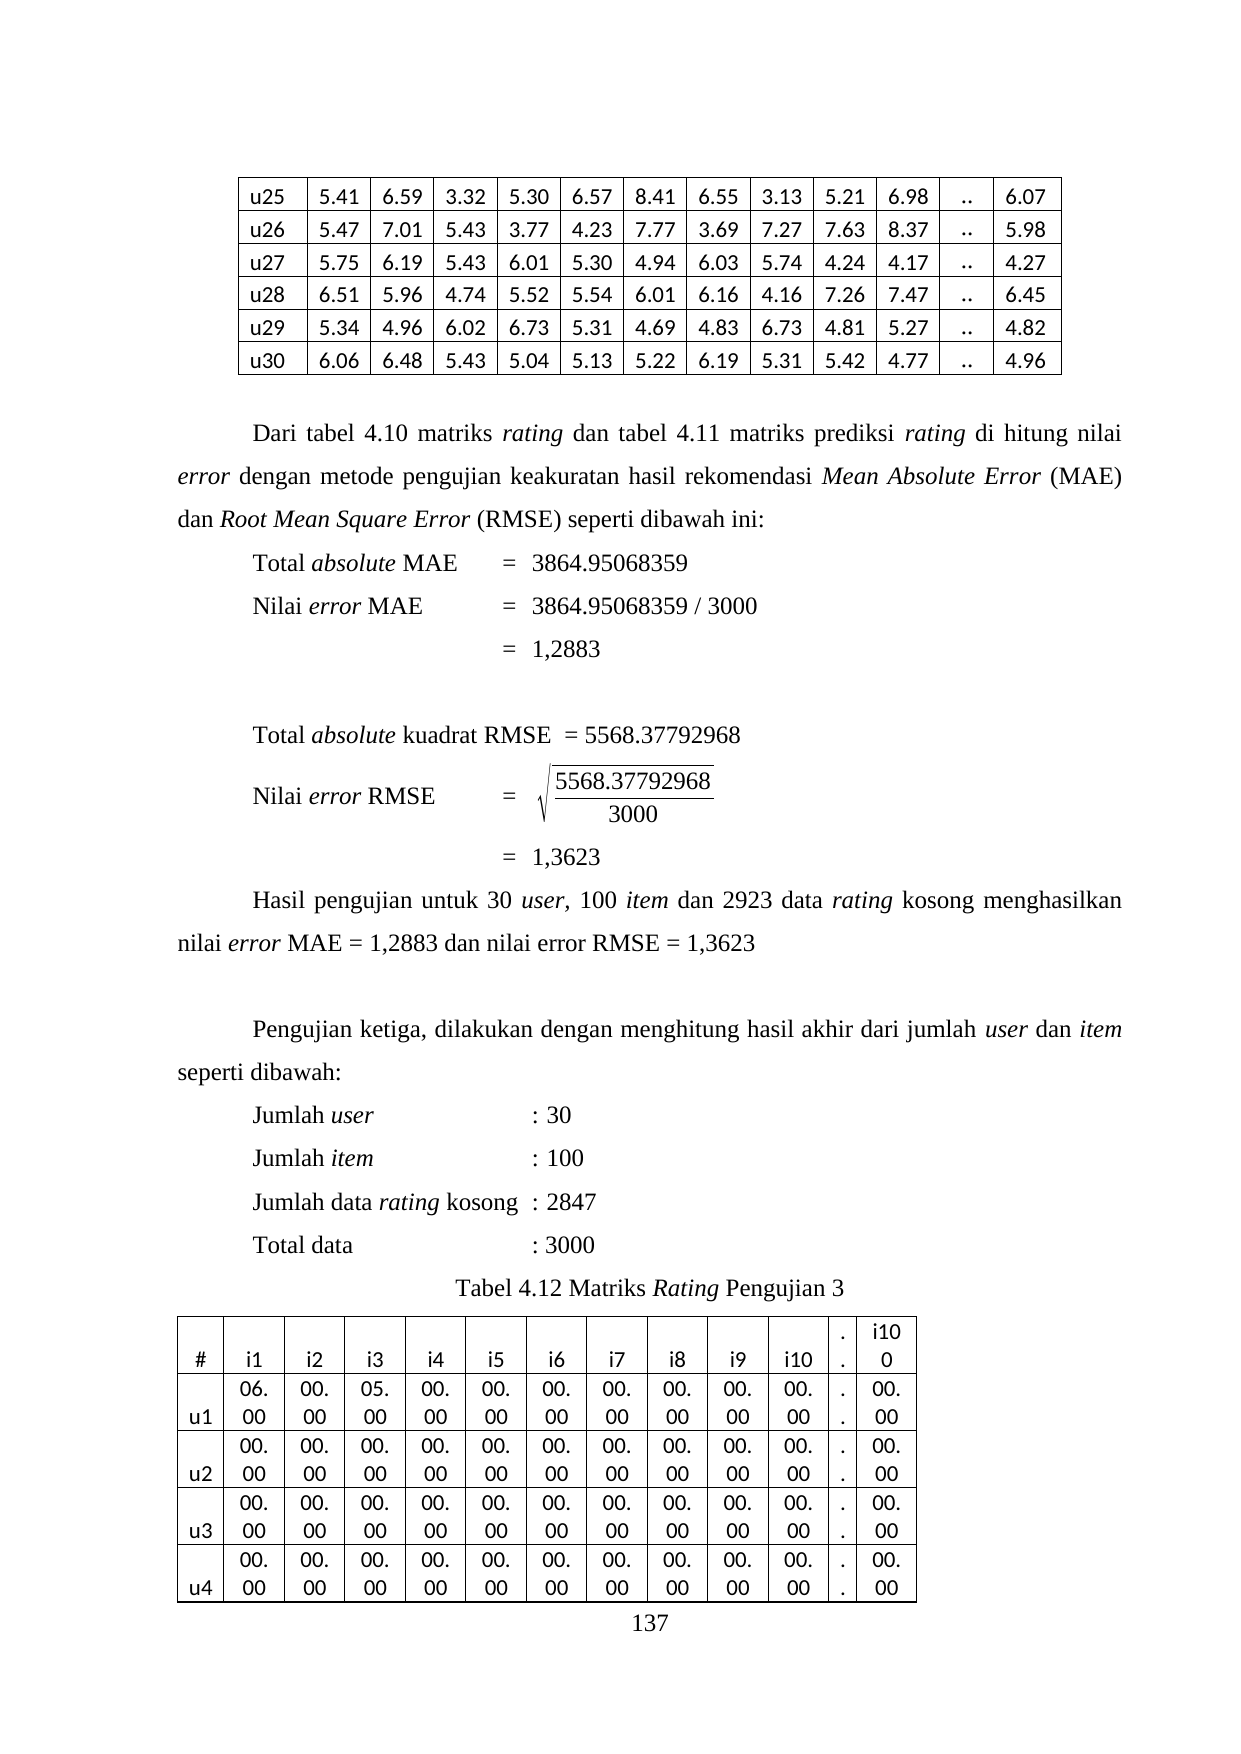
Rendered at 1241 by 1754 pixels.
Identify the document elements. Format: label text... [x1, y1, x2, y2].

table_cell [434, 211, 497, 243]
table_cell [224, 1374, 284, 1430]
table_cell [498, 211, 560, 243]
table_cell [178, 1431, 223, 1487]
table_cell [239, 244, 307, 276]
text = 1,2883 [177, 634, 1122, 663]
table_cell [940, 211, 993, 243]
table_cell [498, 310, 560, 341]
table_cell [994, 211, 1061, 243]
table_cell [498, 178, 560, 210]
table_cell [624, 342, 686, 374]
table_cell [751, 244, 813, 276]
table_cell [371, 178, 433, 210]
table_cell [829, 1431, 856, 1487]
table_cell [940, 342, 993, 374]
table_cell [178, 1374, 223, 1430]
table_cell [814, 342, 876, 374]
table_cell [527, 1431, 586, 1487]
text Total absolute kuadrat RMSE = 5568.37792968 [177, 720, 1122, 749]
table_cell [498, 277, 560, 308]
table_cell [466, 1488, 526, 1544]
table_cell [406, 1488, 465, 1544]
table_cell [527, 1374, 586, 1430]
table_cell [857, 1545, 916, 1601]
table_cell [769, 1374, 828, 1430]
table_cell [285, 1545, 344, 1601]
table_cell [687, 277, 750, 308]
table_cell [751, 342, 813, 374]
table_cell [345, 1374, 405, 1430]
text Nilai error RMSE = [177, 763, 1122, 827]
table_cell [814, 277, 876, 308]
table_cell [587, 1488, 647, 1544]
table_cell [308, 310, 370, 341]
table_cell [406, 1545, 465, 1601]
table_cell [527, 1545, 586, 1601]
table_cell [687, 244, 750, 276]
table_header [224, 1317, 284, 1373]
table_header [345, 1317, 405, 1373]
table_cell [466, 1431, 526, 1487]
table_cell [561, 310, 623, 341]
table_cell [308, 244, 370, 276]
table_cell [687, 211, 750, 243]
text Total absolute MAE = 3864.95068359 [177, 548, 1122, 576]
text Total data : 3000 [177, 1230, 1122, 1258]
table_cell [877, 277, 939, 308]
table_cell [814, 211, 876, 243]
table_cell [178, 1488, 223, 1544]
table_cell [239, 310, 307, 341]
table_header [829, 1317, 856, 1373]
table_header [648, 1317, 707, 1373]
text Hasil pengujian untuk 30 user, 100 item dan 2923 data rating kosong menghasilkan nilai error MAE = 1,2883 dan nilai error RMSE = 1,3623 [177, 885, 1122, 957]
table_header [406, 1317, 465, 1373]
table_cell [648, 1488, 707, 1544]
text Jumlah user : 30 [177, 1100, 1122, 1129]
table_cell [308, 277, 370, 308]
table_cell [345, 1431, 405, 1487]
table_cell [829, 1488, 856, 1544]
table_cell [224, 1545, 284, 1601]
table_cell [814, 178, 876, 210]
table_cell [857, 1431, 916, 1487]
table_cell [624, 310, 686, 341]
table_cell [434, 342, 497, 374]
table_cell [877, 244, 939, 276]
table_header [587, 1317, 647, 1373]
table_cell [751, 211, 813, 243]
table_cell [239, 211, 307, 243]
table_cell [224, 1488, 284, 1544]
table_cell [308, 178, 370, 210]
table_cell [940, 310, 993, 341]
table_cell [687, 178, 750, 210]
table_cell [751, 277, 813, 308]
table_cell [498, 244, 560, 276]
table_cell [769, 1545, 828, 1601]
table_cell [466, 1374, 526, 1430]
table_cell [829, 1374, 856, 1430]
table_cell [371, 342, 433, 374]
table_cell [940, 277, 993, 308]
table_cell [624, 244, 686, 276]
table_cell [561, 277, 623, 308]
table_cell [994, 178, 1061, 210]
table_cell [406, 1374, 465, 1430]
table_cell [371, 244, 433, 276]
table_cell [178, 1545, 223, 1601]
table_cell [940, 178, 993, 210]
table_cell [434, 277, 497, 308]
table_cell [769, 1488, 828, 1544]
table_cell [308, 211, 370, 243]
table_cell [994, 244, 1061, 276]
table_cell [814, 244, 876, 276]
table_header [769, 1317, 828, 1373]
text Tabel 4.12 Matriks Rating Pengujian 3 [177, 1273, 1122, 1302]
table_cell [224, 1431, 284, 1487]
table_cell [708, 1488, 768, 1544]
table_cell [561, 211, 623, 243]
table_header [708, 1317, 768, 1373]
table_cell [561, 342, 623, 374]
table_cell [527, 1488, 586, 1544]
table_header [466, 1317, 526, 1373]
text Nilai error MAE = 3864.95068359 / 3000 [177, 591, 1122, 619]
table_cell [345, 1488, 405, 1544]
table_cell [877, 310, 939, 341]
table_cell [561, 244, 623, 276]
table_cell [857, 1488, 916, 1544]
text Pengujian ketiga, dilakukan dengan menghitung hasil akhir dari jumlah user dan item seperti dibawah: [177, 1014, 1122, 1086]
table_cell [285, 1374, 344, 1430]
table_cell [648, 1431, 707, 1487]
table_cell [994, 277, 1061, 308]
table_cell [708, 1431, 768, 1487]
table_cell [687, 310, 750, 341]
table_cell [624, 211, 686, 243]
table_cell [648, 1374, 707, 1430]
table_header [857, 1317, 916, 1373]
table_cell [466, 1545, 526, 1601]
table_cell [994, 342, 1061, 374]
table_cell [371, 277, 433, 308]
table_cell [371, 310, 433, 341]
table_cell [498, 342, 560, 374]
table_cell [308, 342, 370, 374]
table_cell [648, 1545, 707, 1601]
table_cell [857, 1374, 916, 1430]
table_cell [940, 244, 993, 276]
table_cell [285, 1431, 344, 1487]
text Jumlah item : 100 [177, 1143, 1122, 1172]
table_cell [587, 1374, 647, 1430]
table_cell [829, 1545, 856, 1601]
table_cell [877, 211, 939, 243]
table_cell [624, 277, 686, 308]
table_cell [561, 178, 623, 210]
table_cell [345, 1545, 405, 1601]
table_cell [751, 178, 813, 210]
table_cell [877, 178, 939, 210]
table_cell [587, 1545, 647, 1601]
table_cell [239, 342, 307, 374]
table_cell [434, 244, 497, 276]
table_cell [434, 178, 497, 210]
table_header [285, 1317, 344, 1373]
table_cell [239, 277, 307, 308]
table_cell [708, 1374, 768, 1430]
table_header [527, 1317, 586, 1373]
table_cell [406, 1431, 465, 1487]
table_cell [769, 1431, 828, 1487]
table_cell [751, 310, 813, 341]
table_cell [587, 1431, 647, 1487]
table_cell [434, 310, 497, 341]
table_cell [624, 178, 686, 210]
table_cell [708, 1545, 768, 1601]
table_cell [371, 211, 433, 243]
text = 1,3623 [177, 842, 1122, 870]
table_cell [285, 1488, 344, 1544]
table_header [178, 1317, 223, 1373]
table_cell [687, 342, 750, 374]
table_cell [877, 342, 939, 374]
text Jumlah data rating kosong : 2847 [177, 1187, 1122, 1215]
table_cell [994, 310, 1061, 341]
text Dari tabel 4.10 matriks rating dan tabel 4.11 matriks prediksi rating di hitung nilai error dengan metode pengujian keakuratan hasil rekomendasi Mean Absolute Error (MAE) dan Root Mean Square Error (RMSE) seperti dibawah ini: [177, 418, 1122, 533]
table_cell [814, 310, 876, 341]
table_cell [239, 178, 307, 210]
